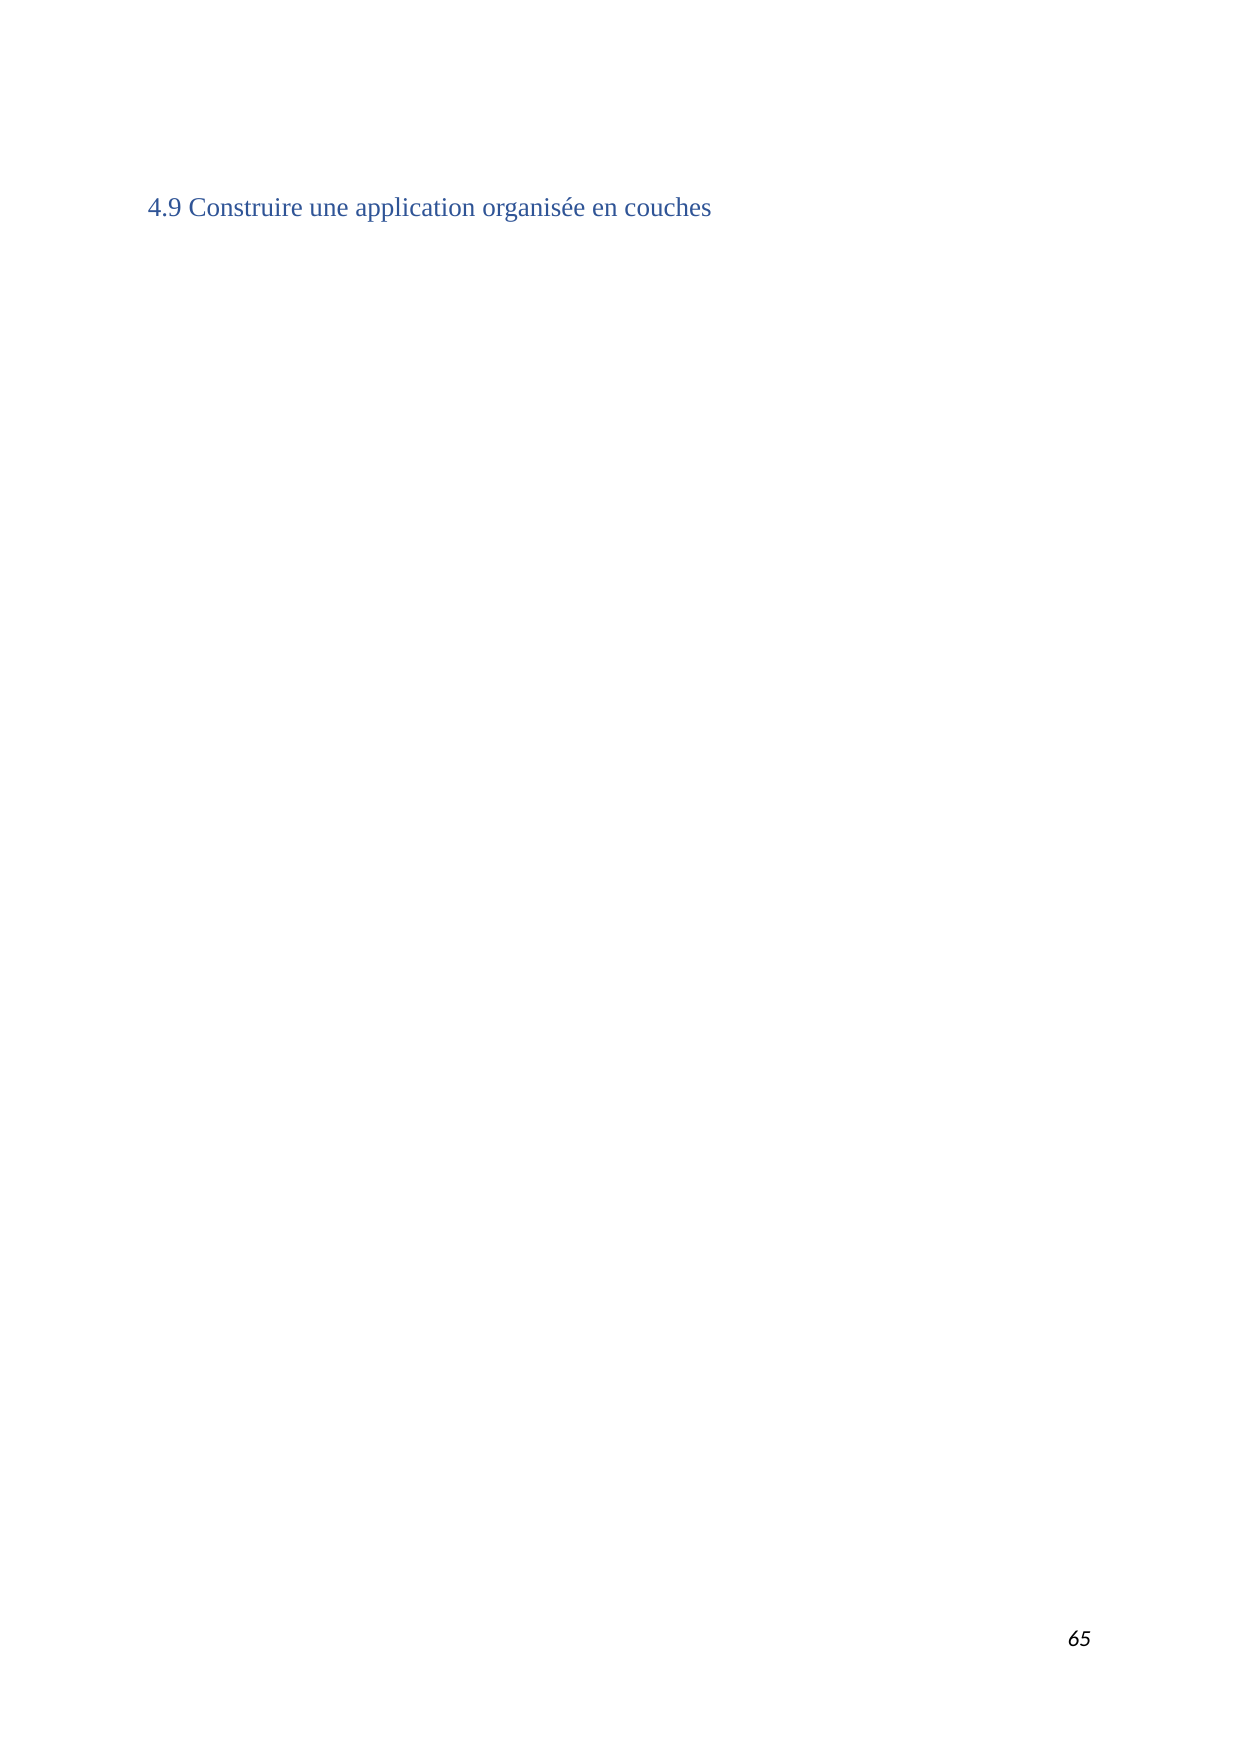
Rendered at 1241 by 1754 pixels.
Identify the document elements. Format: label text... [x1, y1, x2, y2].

text 4.9 Construire une application organisée en couches [148, 191, 1093, 222]
